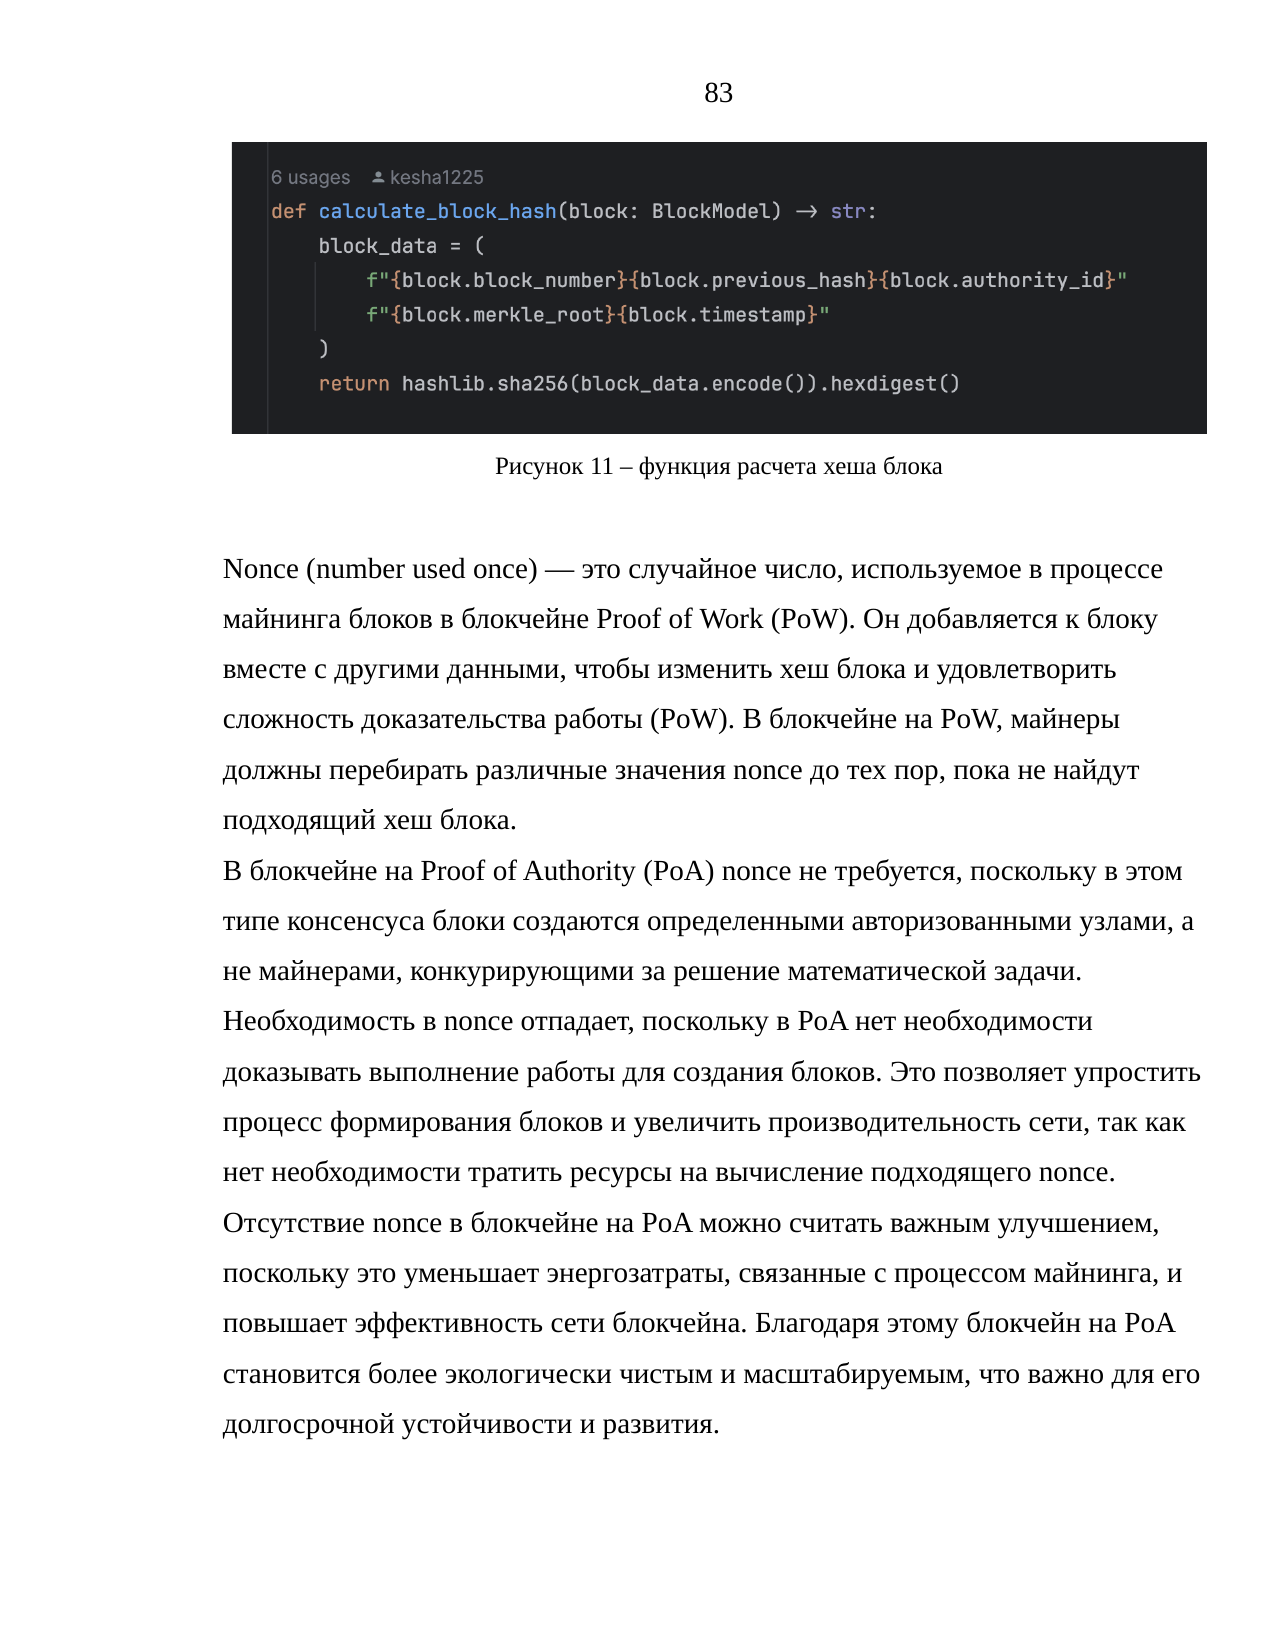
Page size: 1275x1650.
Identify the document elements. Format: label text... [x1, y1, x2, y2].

list Отсутствие nonce в блокчейне на PoA можно считать важным улучшением, поскольку это уменьшает энергозатраты, связанные с процессом майнинга, и повышает эффективность сети блокчейна. Благодаря этому блокчейн на PoA становится более экологически чистым и масштабируемым, что важно для его долгосрочной устойчивости и развития. [223, 1205, 1216, 1439]
picture [231, 142, 1207, 434]
text Рисунок 11 – функция расчета хеша блока [148, 451, 1216, 479]
list В блокчейне на Proof of Authority (PoA) nonce не требуется, поскольку в этом типе консенсуса блоки создаются определенными авторизованными узлами, а не майнерами, конкурирующими за решение математической задачи. Необходимость в nonce отпадает, поскольку в PoA нет необходимости доказывать выполнение работы для создания блоков. Это позволяет упростить процесс формирования блоков и увеличить производительность сети, так как нет необходимости тратить ресурсы на вычисление подходящего nonce. [223, 853, 1216, 1188]
list Nonce (number used once) — это случайное число, используемое в процессе майнинга блоков в блокчейне Proof of Work (PoW). Он добавляется к блоку вместе с другими данными, чтобы изменить хеш блока и удовлетворить сложность доказательства работы (PoW). В блокчейне на PoW, майнеры должны перебирать различные значения nonce до тех пор, пока не найдут подходящий хеш блока. [223, 551, 1216, 836]
